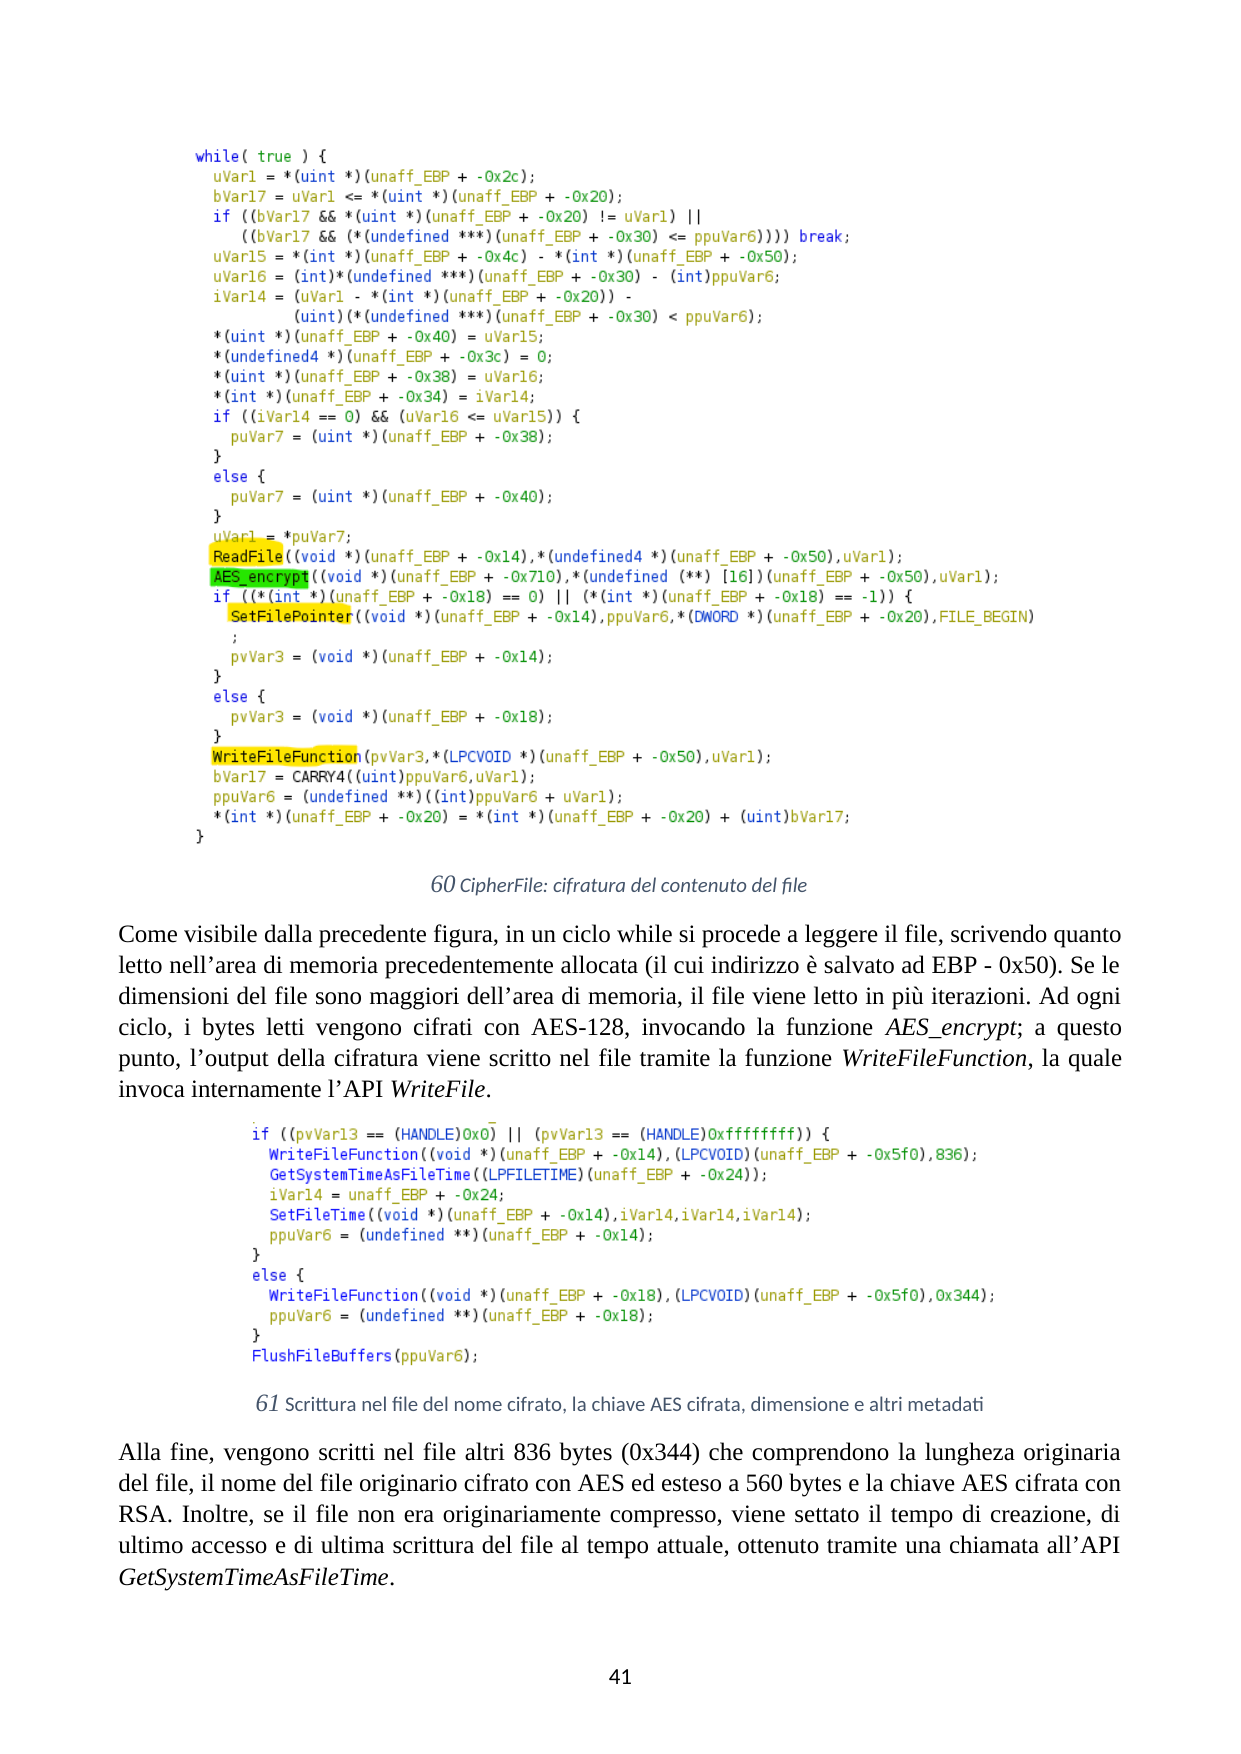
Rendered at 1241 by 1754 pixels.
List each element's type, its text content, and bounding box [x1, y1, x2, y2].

picture [187, 147, 1053, 846]
text Come visibile dalla precedente figura, in un ciclo while si procede a leggere il file, scrivendo quanto letto nell’area di memoria precedentemente allocata (il cui indirizzo è salvato ad EBP - 0x50). Se le dimensioni del file sono maggiori dell’area di memoria, il file viene letto in più iterazioni. Ad ogni ciclo, i bytes letti vengono cifrati con AES-128, invocando la funzione AES_encrypt; a questo punto, l’output della cifratura viene scritto nel file tramite la funzione WriteFileFunction, la quale invoca internamente l’API WriteFile. [118, 919, 1122, 1103]
text 60 CipherFile: cifratura del contenuto del file [118, 869, 1122, 898]
text 61 Scrittura nel file del nome cifrato, la chiave AES cifrata, dimensione e altri metadati [118, 1388, 1122, 1417]
text Alla fine, vengono scritti nel file altri 836 bytes (0x344) che comprendono la lungheza originaria del file, il nome del file originario cifrato con AES ed esteso a 560 bytes e la chiave AES cifrata con RSA. Inoltre, se il file non era originariamente compresso, viene settato il tempo di creazione, di ultimo accesso e di ultima scrittura del file al tempo attuale, ottenuto tramite una chiamata all’API GetSystemTimeAsFileTime. [118, 1437, 1122, 1590]
picture [237, 1122, 1003, 1369]
